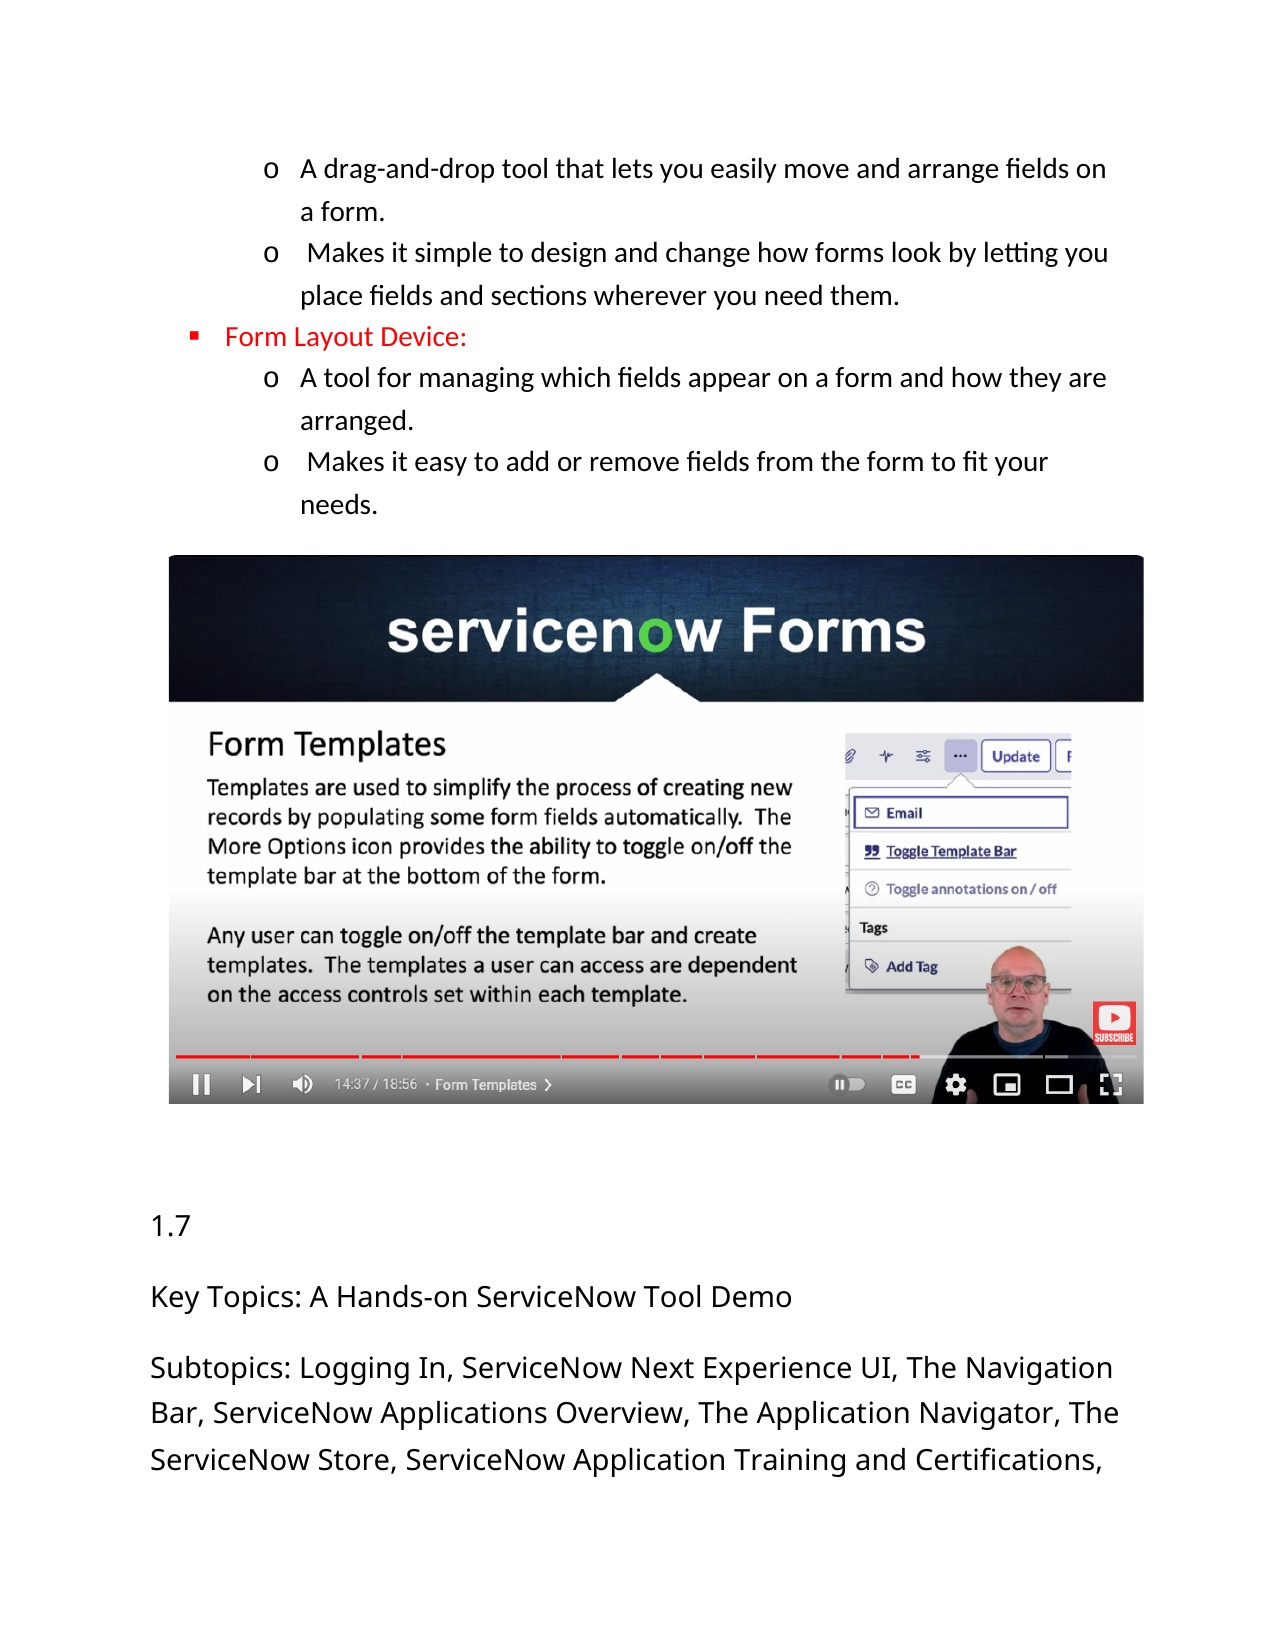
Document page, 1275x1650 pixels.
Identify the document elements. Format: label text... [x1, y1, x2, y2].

list Form Layout Device: [187, 318, 1125, 353]
list A tool for managing which fields appear on a form and how they are arranged. [262, 359, 1125, 437]
list A drag-and-drop tool that lets you easily move and arrange fields on a form. [262, 150, 1125, 228]
text Key Topics: A Hands-on ServiceNow Tool Demo [150, 1276, 1125, 1316]
list Makes it simple to design and change how forms look by letting you place fields and sections wherever you need them. [262, 234, 1125, 312]
text 1.7 [150, 1205, 1125, 1245]
list Makes it easy to add or remove fields from the form to fit your needs. [262, 443, 1125, 521]
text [150, 1347, 1125, 1478]
